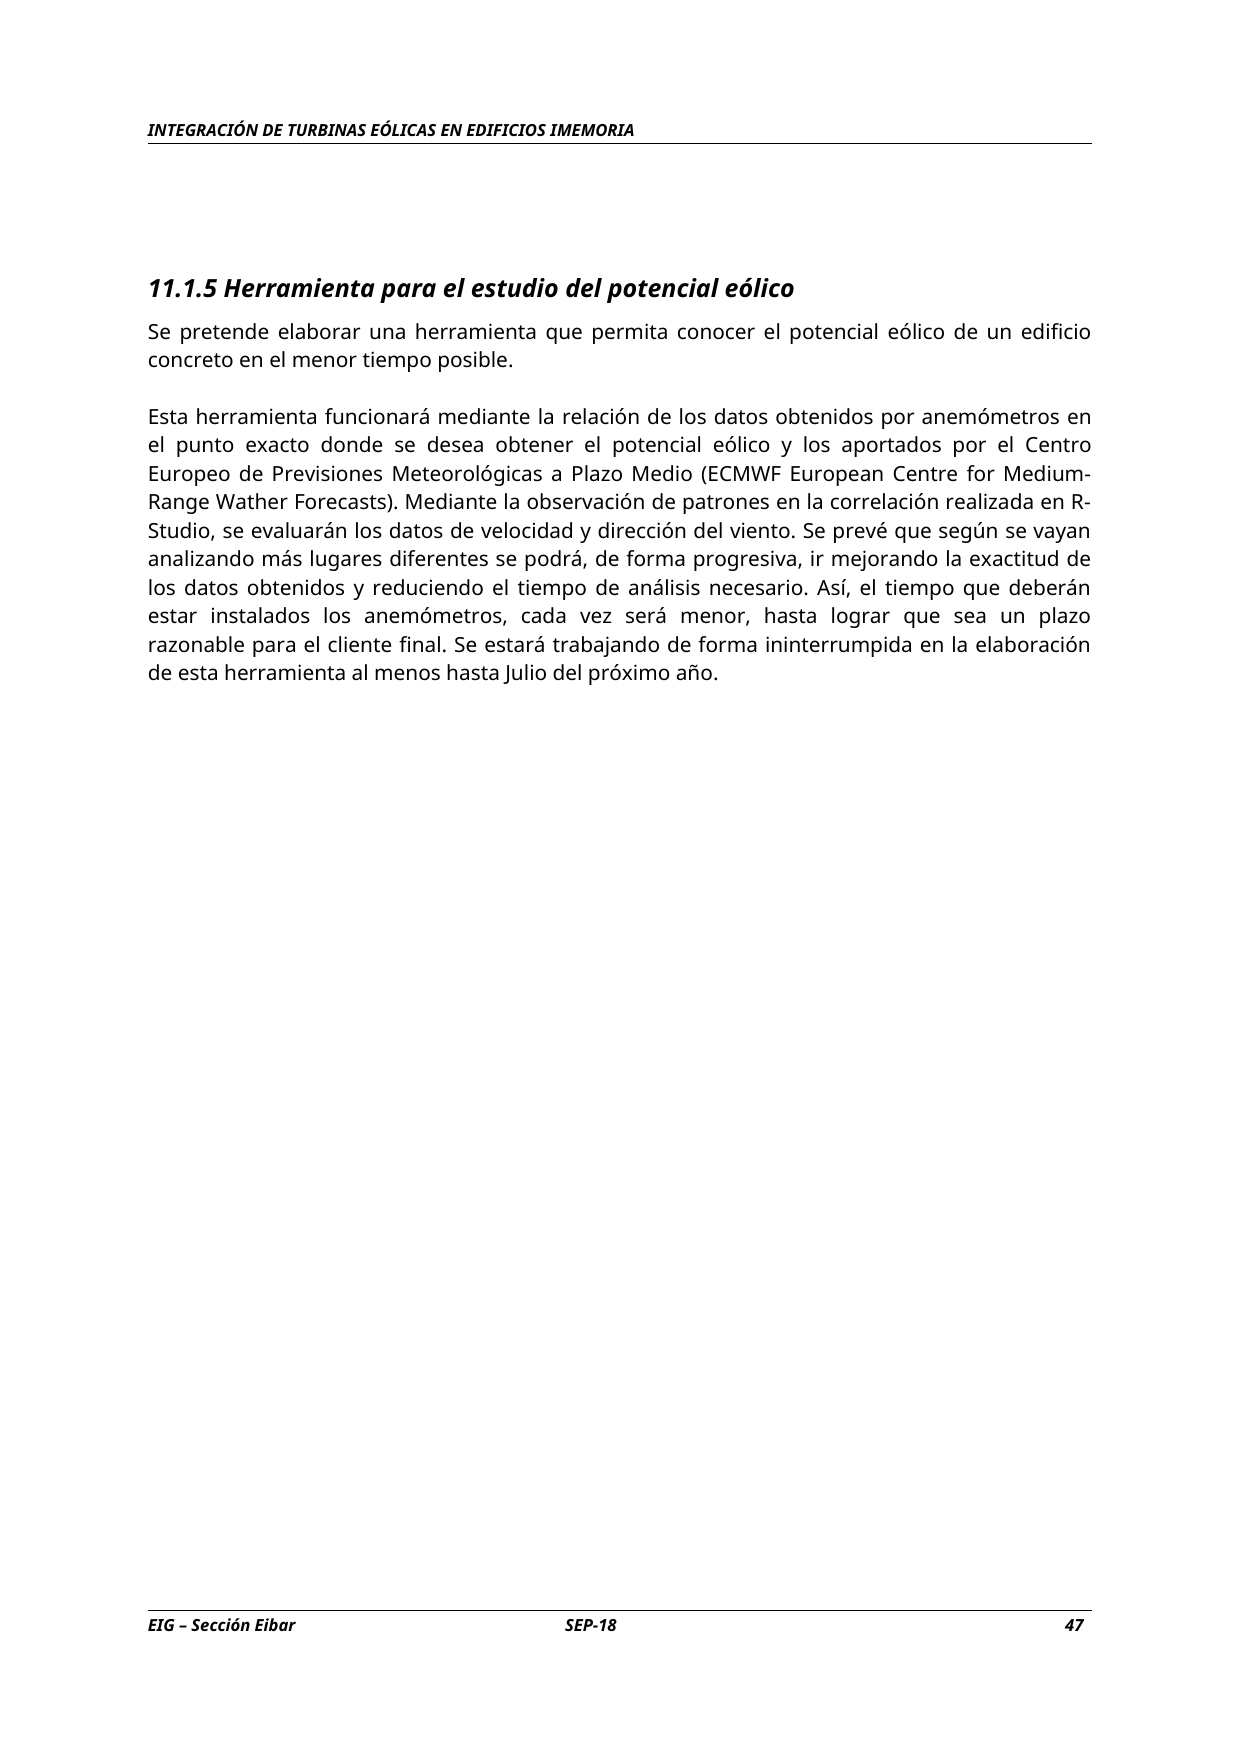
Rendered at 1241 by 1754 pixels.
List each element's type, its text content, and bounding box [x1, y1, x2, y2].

text Esta herramienta funcionará mediante la relación de los datos obtenidos por anemómetros en el punto exacto donde se desea obtener el potencial eólico y los aportados por el Centro Europeo de Previsiones Meteorológicas a Plazo Medio (ECMWF European Centre for Medium-Range Wather Forecasts). Mediante la observación de patrones en la correlación realizada en R-Studio, se evaluarán los datos de velocidad y dirección del viento. Se prevé que según se vayan analizando más lugares diferentes se podrá, de forma progresiva, ir mejorando la exactitud de los datos obtenidos y reduciendo el tiempo de análisis necesario. Así, el tiempo que deberán estar instalados los anemómetros, cada vez será menor, hasta lograr que sea un plazo razonable para el cliente final. Se estará trabajando de forma ininterrumpida en la elaboración de esta herramienta al menos hasta Julio del próximo año. [148, 402, 1092, 687]
text Se pretende elaborar una herramienta que permita conocer el potencial eólico de un edificio concreto en el menor tiempo posible. [148, 317, 1092, 374]
text 11.1.5 Herramienta para el estudio del potencial eólico [148, 270, 1092, 304]
